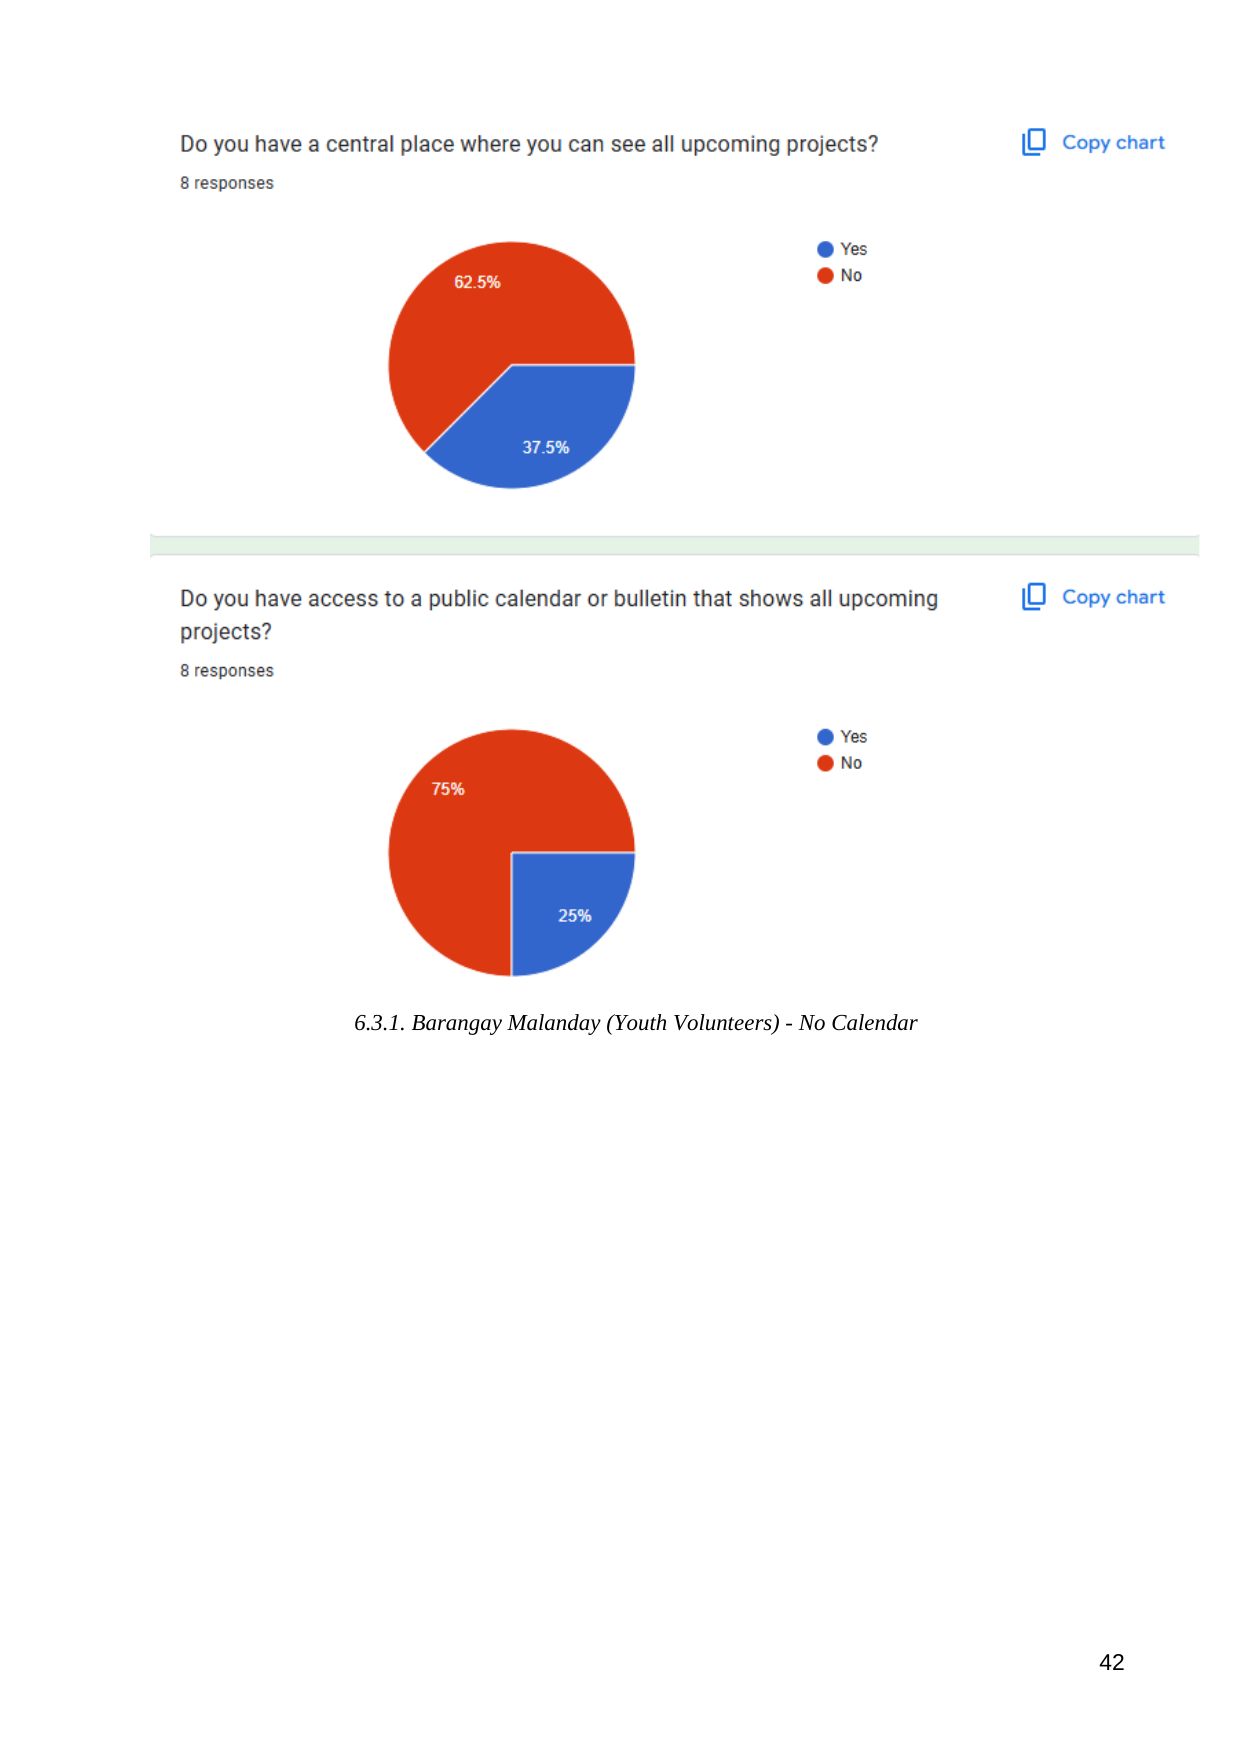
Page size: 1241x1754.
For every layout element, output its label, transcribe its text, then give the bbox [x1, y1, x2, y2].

subtitle 6.3.1. Barangay Malanday (Youth Volunteers) - No Calendar [150, 1010, 1124, 1036]
picture [150, 105, 1200, 1010]
